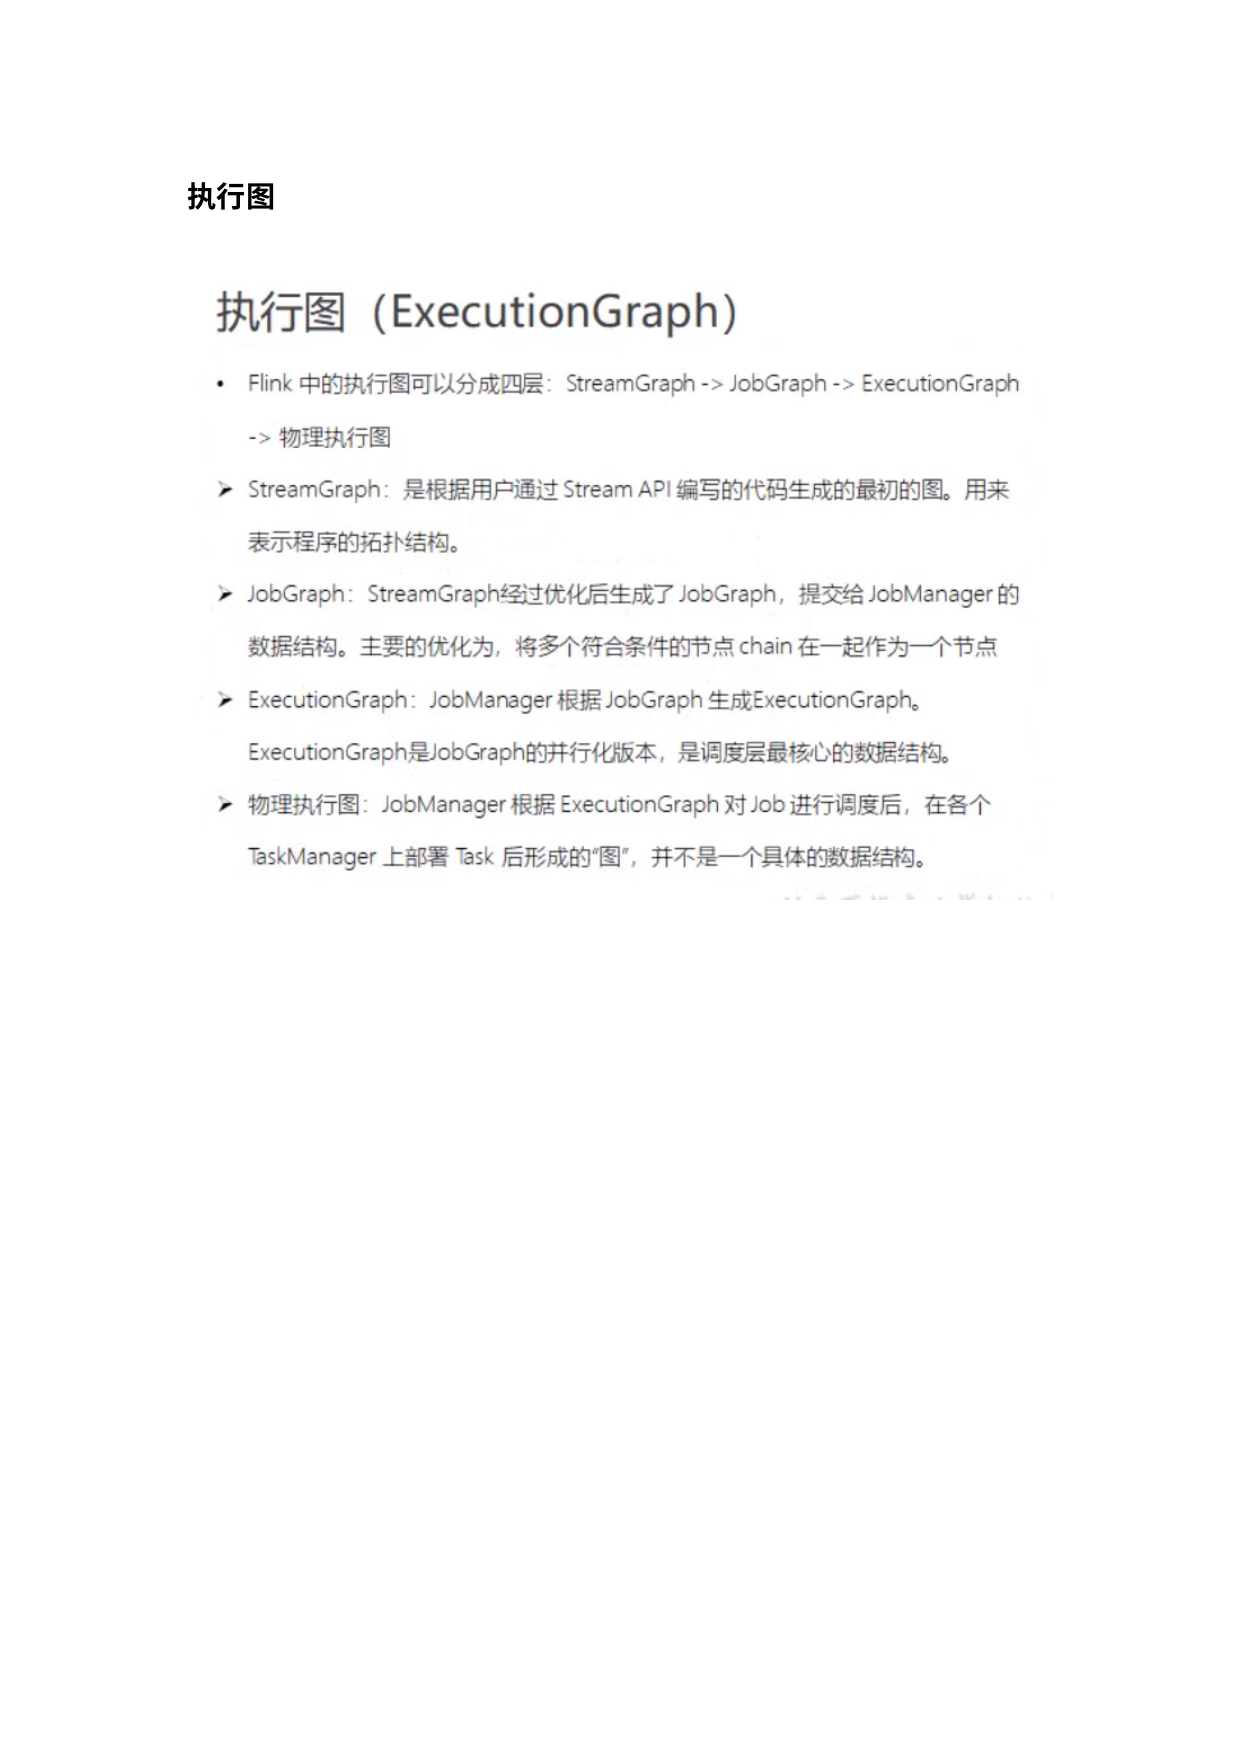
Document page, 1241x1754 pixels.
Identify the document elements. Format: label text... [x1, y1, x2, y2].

picture [187, 280, 1053, 900]
subtitle 执行图 [187, 162, 1053, 227]
